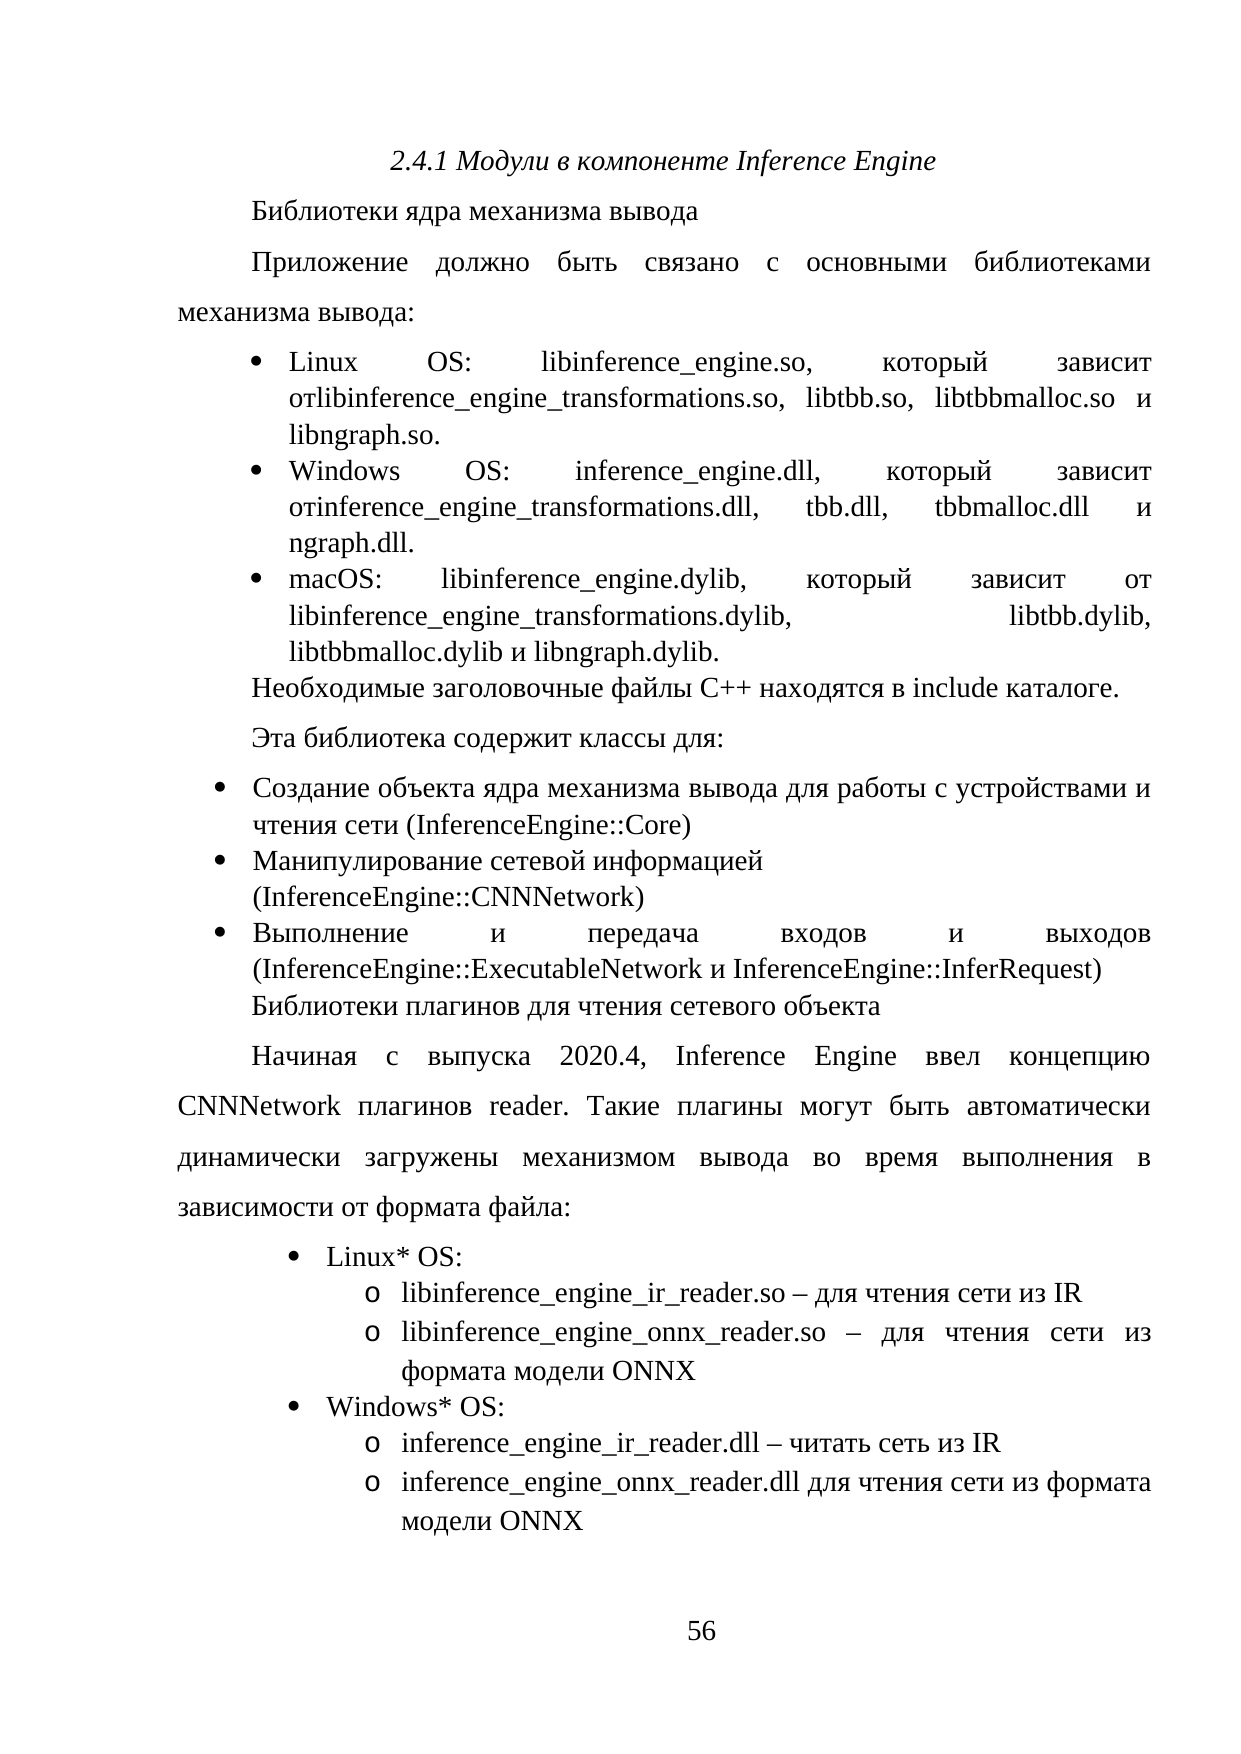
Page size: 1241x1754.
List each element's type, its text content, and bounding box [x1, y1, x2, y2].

list Манипулирование сетевой информацией (InferenceEngine::CNNNetwork) [215, 843, 1152, 913]
list macOS: libinference_engine.dylib, который зависит от libinference_engine_transformations.dylib, libtbb.dylib, libtbbmalloc.dylib и libngraph.dylib. [251, 561, 1152, 667]
subtitle 2.4.1 Модули в компоненте Inference Engine [177, 143, 1152, 177]
list libinference_engine_ir_reader.so – для чтения сети из IR [363, 1276, 1152, 1312]
text Начиная с выпуска 2020.4, Inference Engine ввел концепцию CNNNetwork плагинов reader. Такие плагины могут быть автоматически динамически загружены механизмом вывода во время выполнения в зависимости от формата файла: [177, 1038, 1152, 1223]
list Выполнение и передача входов и выходов (InferenceEngine::ExecutableNetwork и InferenceEngine::InferRequest) [215, 915, 1152, 985]
text Приложение должно быть связано с основными библиотеками механизма вывода: [177, 244, 1152, 328]
list Windows OS: inference_engine.dll, который зависит отinference_engine_transformations.dll, tbb.dll, tbbmalloc.dll и ngraph.dll. [251, 453, 1152, 559]
text Эта библиотека содержит классы для: [177, 720, 1152, 754]
list Создание объекта ядра механизма вывода для работы с устройствами и чтения сети (InferenceEngine::Core) [215, 771, 1152, 840]
text Библиотеки плагинов для чтения сетевого объекта [177, 988, 1152, 1021]
list Linux* OS: [288, 1239, 1152, 1273]
list inference_engine_onnx_reader.dll для чтения сети из формата модели ONNX [363, 1464, 1152, 1537]
list Windows* OS: [288, 1389, 1152, 1423]
list Linux OS: libinference_engine.so, который зависит отlibinference_engine_transformations.so, libtbb.so, libtbbmalloc.so и libngraph.so. [251, 344, 1152, 450]
text Библиотеки ядра механизма вывода [177, 193, 1152, 227]
list inference_engine_ir_reader.dll – читать сеть из IR [363, 1426, 1152, 1462]
list libinference_engine_onnx_reader.so – для чтения сети из формата модели ONNX [363, 1314, 1152, 1387]
text Необходимые заголовочные файлы C++ находятся в include каталоге. [177, 670, 1152, 703]
